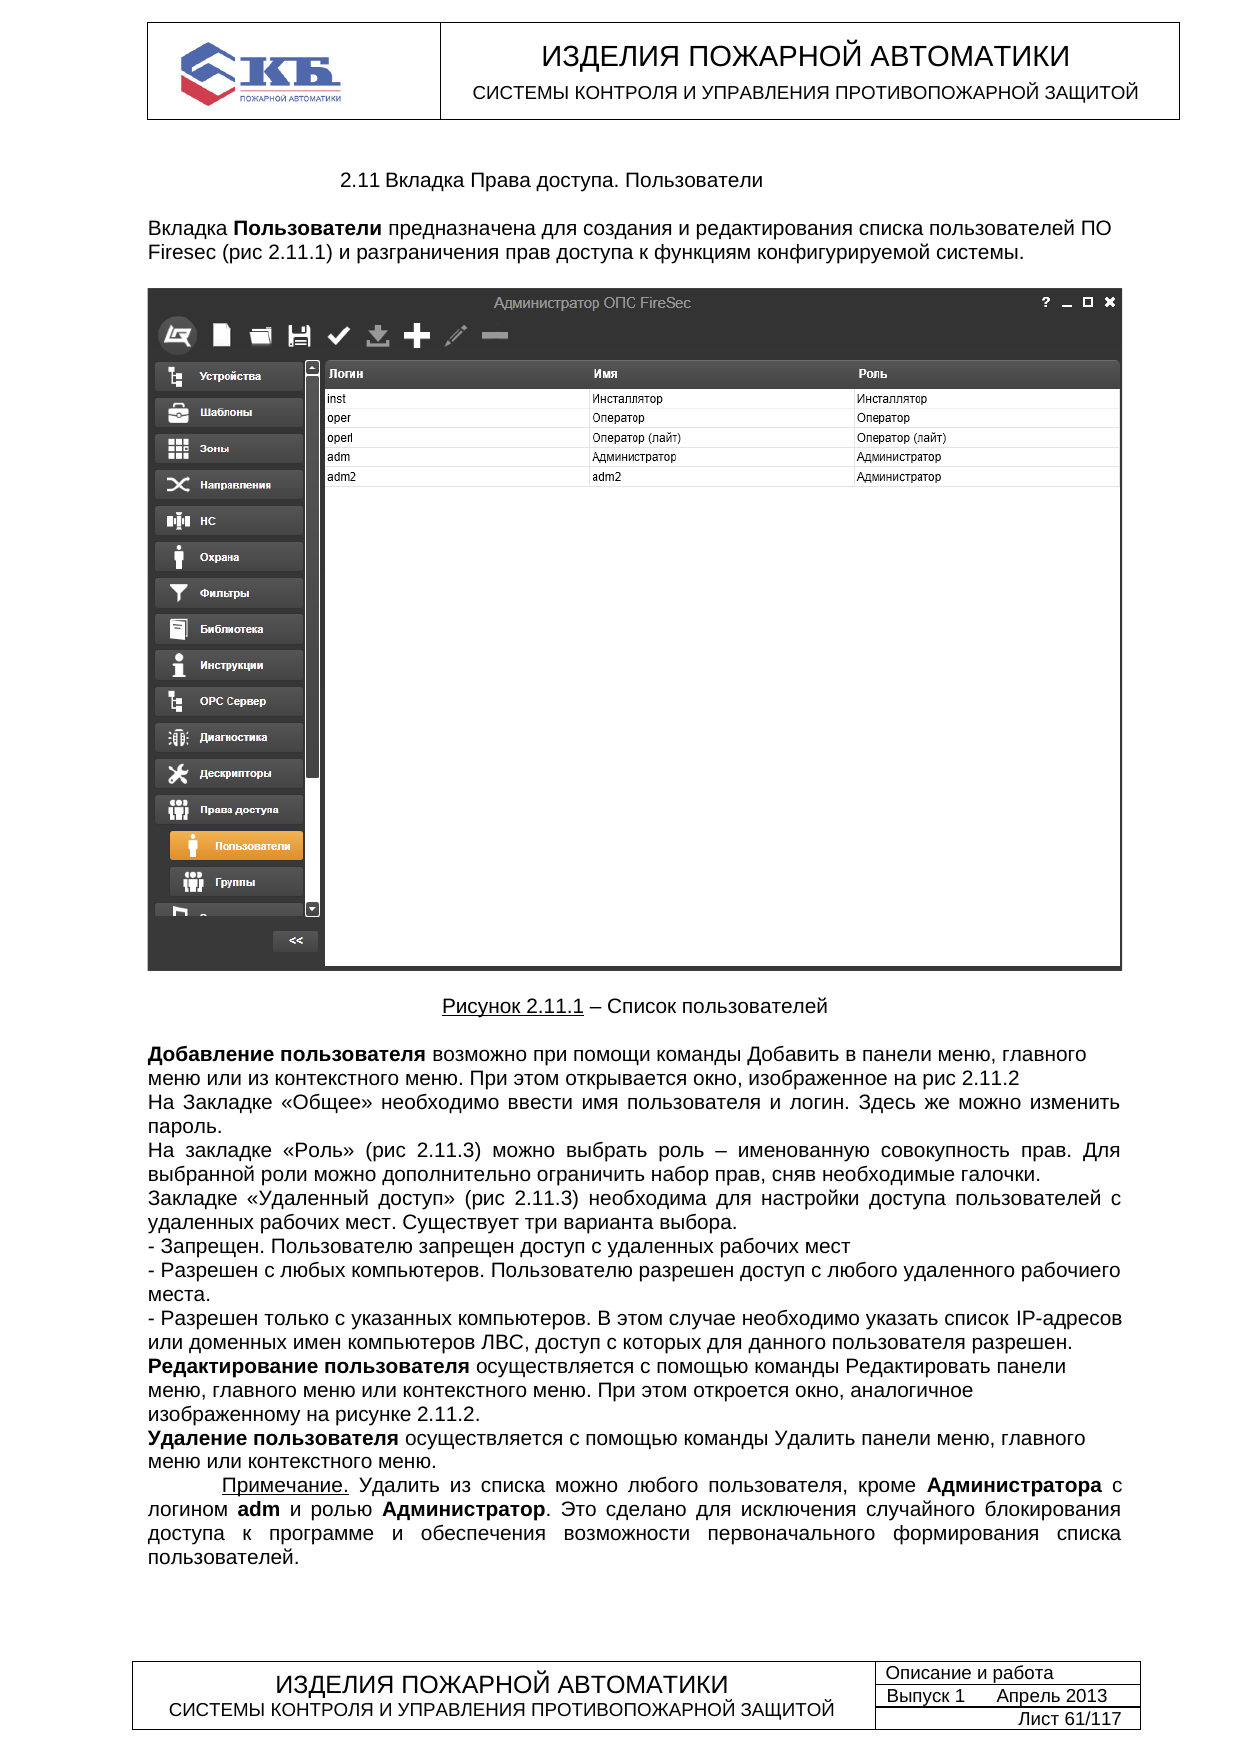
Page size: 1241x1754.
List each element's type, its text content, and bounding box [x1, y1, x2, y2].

text На закладке «Роль» (рис 2.11.3) можно выбрать роль – именованную совокупность прав. Для выбранной роли можно дополнительно ограничить набор прав, сняв необходимые галочки. [148, 1138, 1122, 1186]
text Редактирование пользователя осуществляется с помощью команды Редактировать панели меню, главного меню или контекстного меню. При этом откроется окно, аналогичное изображенному на рисунке 2.11.2. [148, 1353, 1122, 1425]
text - Запрещен. Пользователю запрещен доступ с удаленных рабочих мест [148, 1234, 1122, 1258]
text На Закладке «Общее» необходимо ввести имя пользователя и логин. Здесь же можно изменить пароль. [148, 1090, 1122, 1138]
picture [177, 34, 354, 115]
text - Разрешен только с указанных компьютеров. В этом случае необходимо указать список IP-адресов или доменных имен компьютеров ЛВС, доступ с которых для данного пользователя разрешен. [148, 1306, 1122, 1353]
text Рисунок 2.11.1 – Список пользователей [148, 994, 1122, 1018]
list Вкладка Права доступа. Пользователи [340, 168, 1122, 192]
text Добавление пользователя возможно при помощи команды Добавить в панели меню, главного меню или из контекстного меню. При этом открывается окно, изображенное на рис 2.11.2 [148, 1042, 1122, 1090]
text Вкладка Пользователи предназначена для создания и редактирования списка пользователей ПО Firesec (рис 2.11.1) и разграничения прав доступа к функциям конфигурируемой системы. [148, 216, 1122, 264]
picture [147, 288, 1123, 971]
list Примечание. Удалить из списка можно любого пользователя, кроме Администратора с логином adm и ролью Администратор. Это сделано для исключения случайного блокирования доступа к программе и обеспечения возможности первоначального формирования списка пользователей. [148, 1473, 1122, 1569]
text - Разрешен с любых компьютеров. Пользователю разрешен доступ с любого удаленного рабочиего места. [148, 1258, 1122, 1306]
text Закладке «Удаленный доступ» (рис 2.11.3) необходима для настройки доступа пользователей с удаленных рабочих мест. Существует три варианта выбора. [148, 1186, 1122, 1234]
text Удаление пользователя осуществляется с помощью команды Удалить панели меню, главного меню или контекстного меню. [148, 1425, 1122, 1473]
